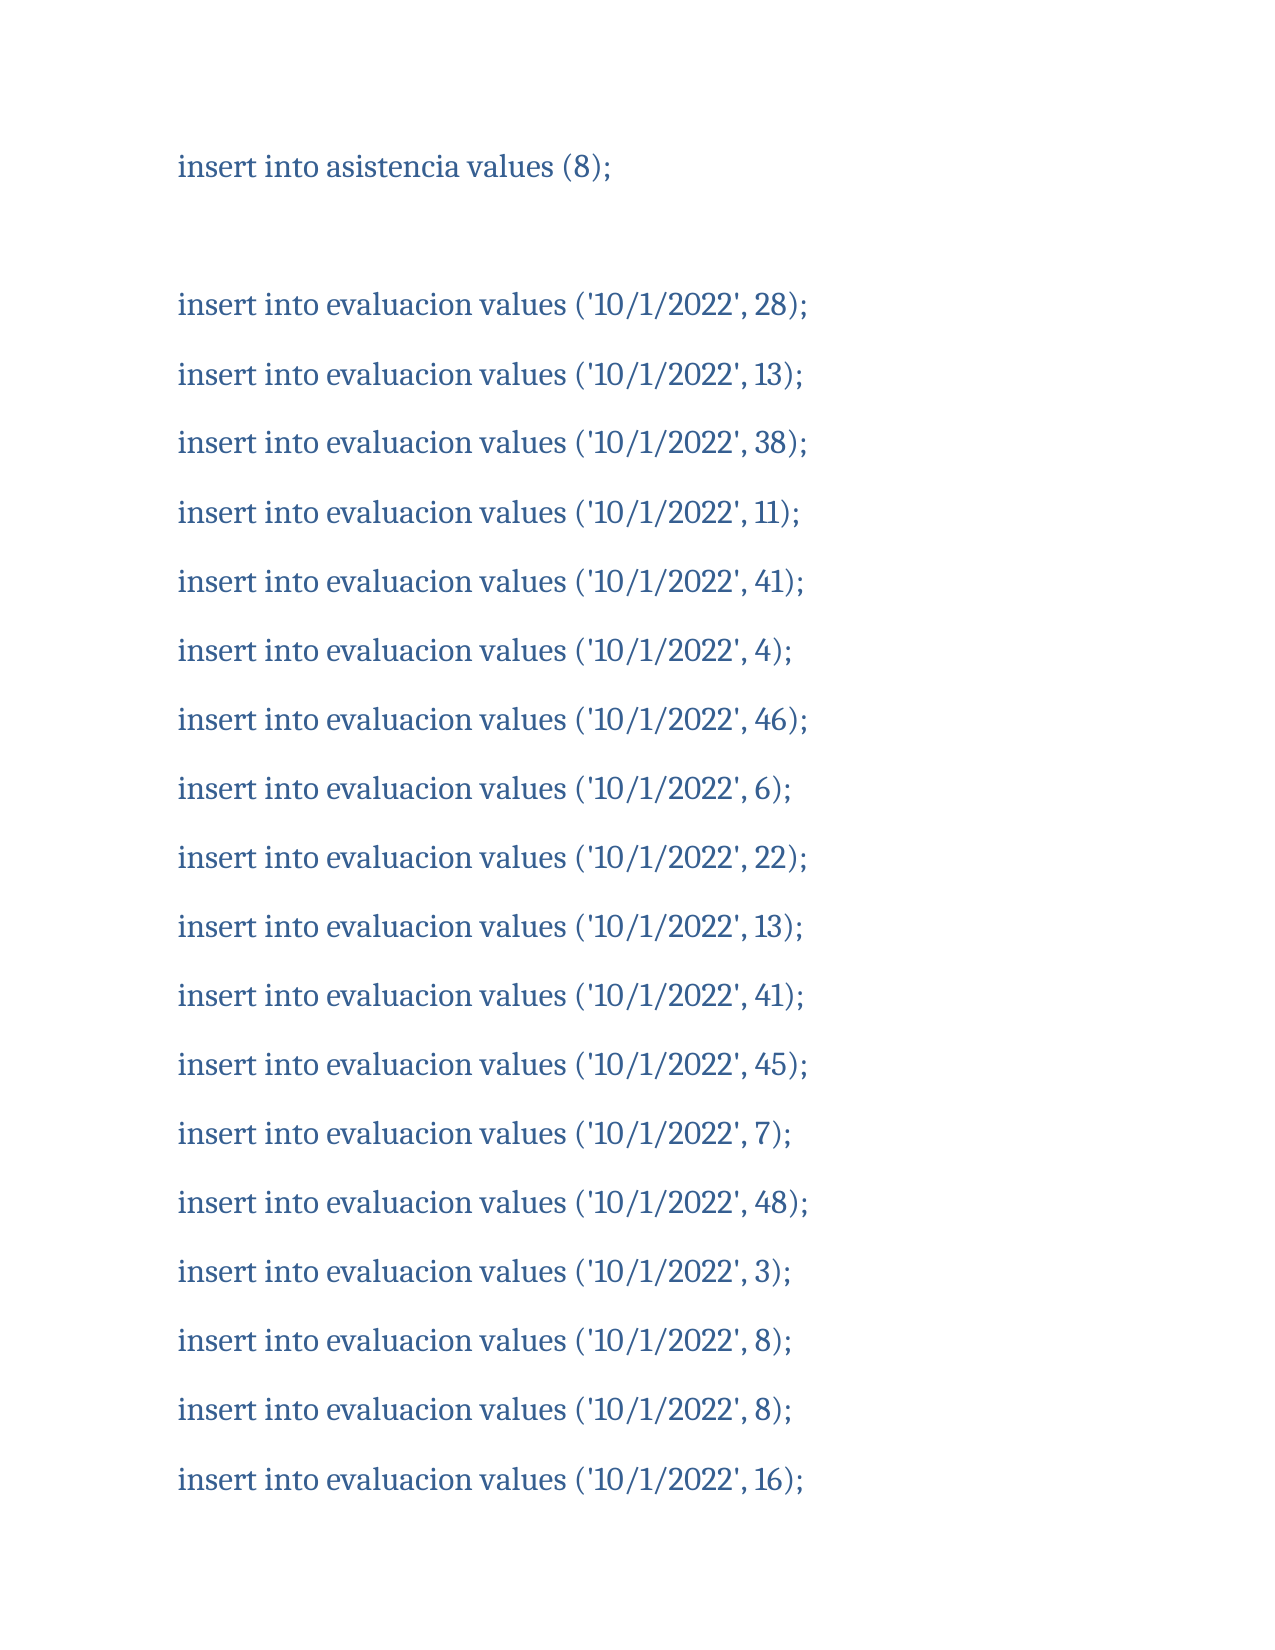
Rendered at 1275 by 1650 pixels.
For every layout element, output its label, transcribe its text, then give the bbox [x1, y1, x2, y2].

subtitle insert into evaluacion values ('10/1/2022', 28); [177, 286, 1098, 324]
subtitle insert into evaluacion values ('10/1/2022', 3); [177, 1253, 1098, 1291]
subtitle insert into evaluacion values ('10/1/2022', 7); [177, 1114, 1098, 1153]
subtitle insert into evaluacion values ('10/1/2022', 45); [177, 1046, 1098, 1084]
subtitle insert into evaluacion values ('10/1/2022', 13); [177, 355, 1098, 393]
subtitle insert into evaluacion values ('10/1/2022', 13); [177, 907, 1098, 946]
subtitle insert into evaluacion values ('10/1/2022', 11); [177, 493, 1098, 531]
subtitle insert into evaluacion values ('10/1/2022', 16); [177, 1460, 1098, 1498]
subtitle insert into evaluacion values ('10/1/2022', 48); [177, 1184, 1098, 1222]
subtitle insert into evaluacion values ('10/1/2022', 38); [177, 424, 1098, 462]
subtitle insert into evaluacion values ('10/1/2022', 8); [177, 1322, 1098, 1360]
subtitle insert into evaluacion values ('10/1/2022', 6); [177, 769, 1098, 808]
subtitle insert into evaluacion values ('10/1/2022', 4); [177, 631, 1098, 669]
subtitle insert into evaluacion values ('10/1/2022', 46); [177, 700, 1098, 738]
subtitle insert into evaluacion values ('10/1/2022', 22); [177, 838, 1098, 877]
subtitle insert into evaluacion values ('10/1/2022', 41); [177, 562, 1098, 600]
subtitle insert into asistencia values (8); [177, 148, 1098, 186]
subtitle insert into evaluacion values ('10/1/2022', 8); [177, 1391, 1098, 1429]
subtitle insert into evaluacion values ('10/1/2022', 41); [177, 976, 1098, 1015]
